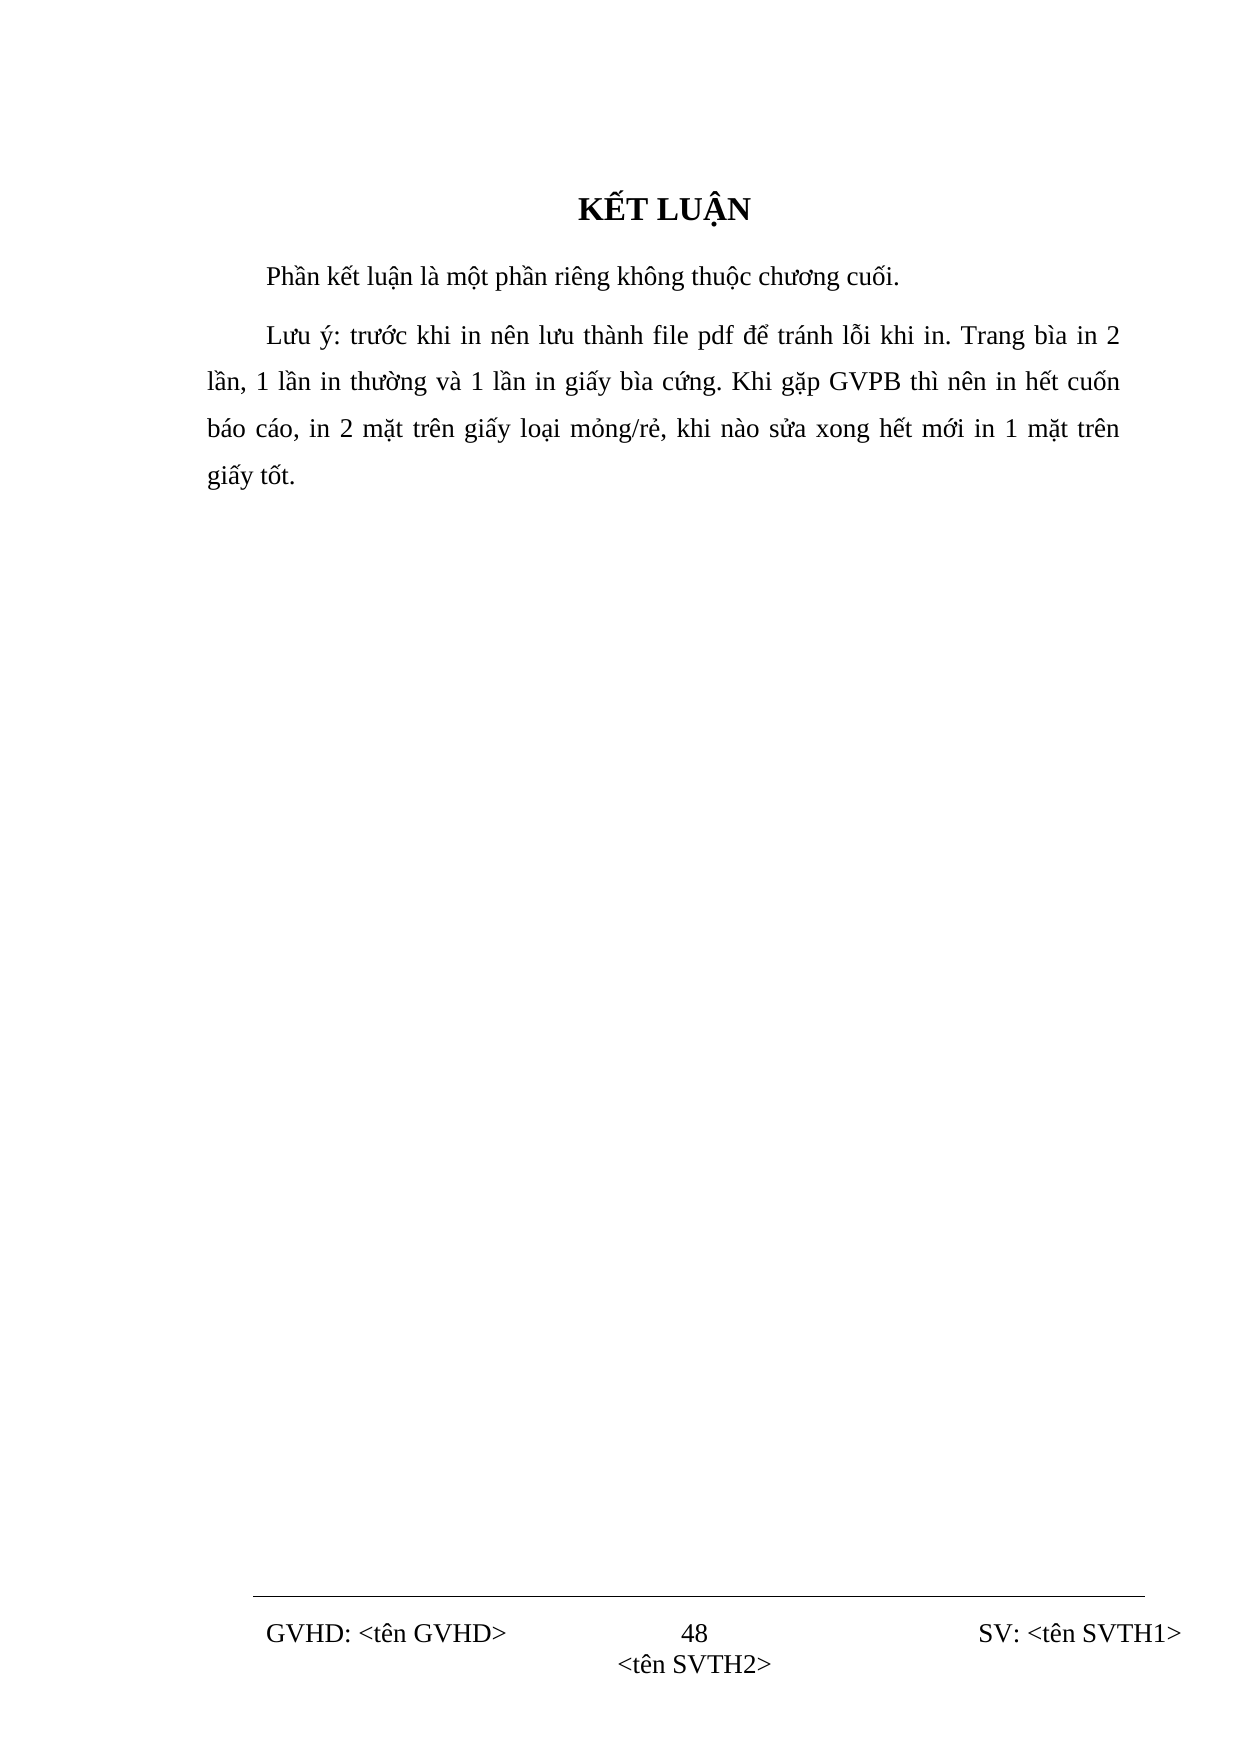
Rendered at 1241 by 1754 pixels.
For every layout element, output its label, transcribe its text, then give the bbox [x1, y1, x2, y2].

text Lưu ý: trước khi in nên lưu thành file pdf để tránh lỗi khi in. Trang bìa in 2 lần, 1 lần in thường và 1 lần in giấy bìa cứng. Khi gặp GVPB thì nên in hết cuốn báo cáo, in 2 mặt trên giấy loại mỏng/rẻ, khi nào sửa xong hết mới in 1 mặt trên giấy tốt. [207, 319, 1122, 490]
subtitle KẾT LUẬN [207, 190, 1122, 228]
text Phần kết luận là một phần riêng không thuộc chương cuối. [207, 260, 1122, 291]
